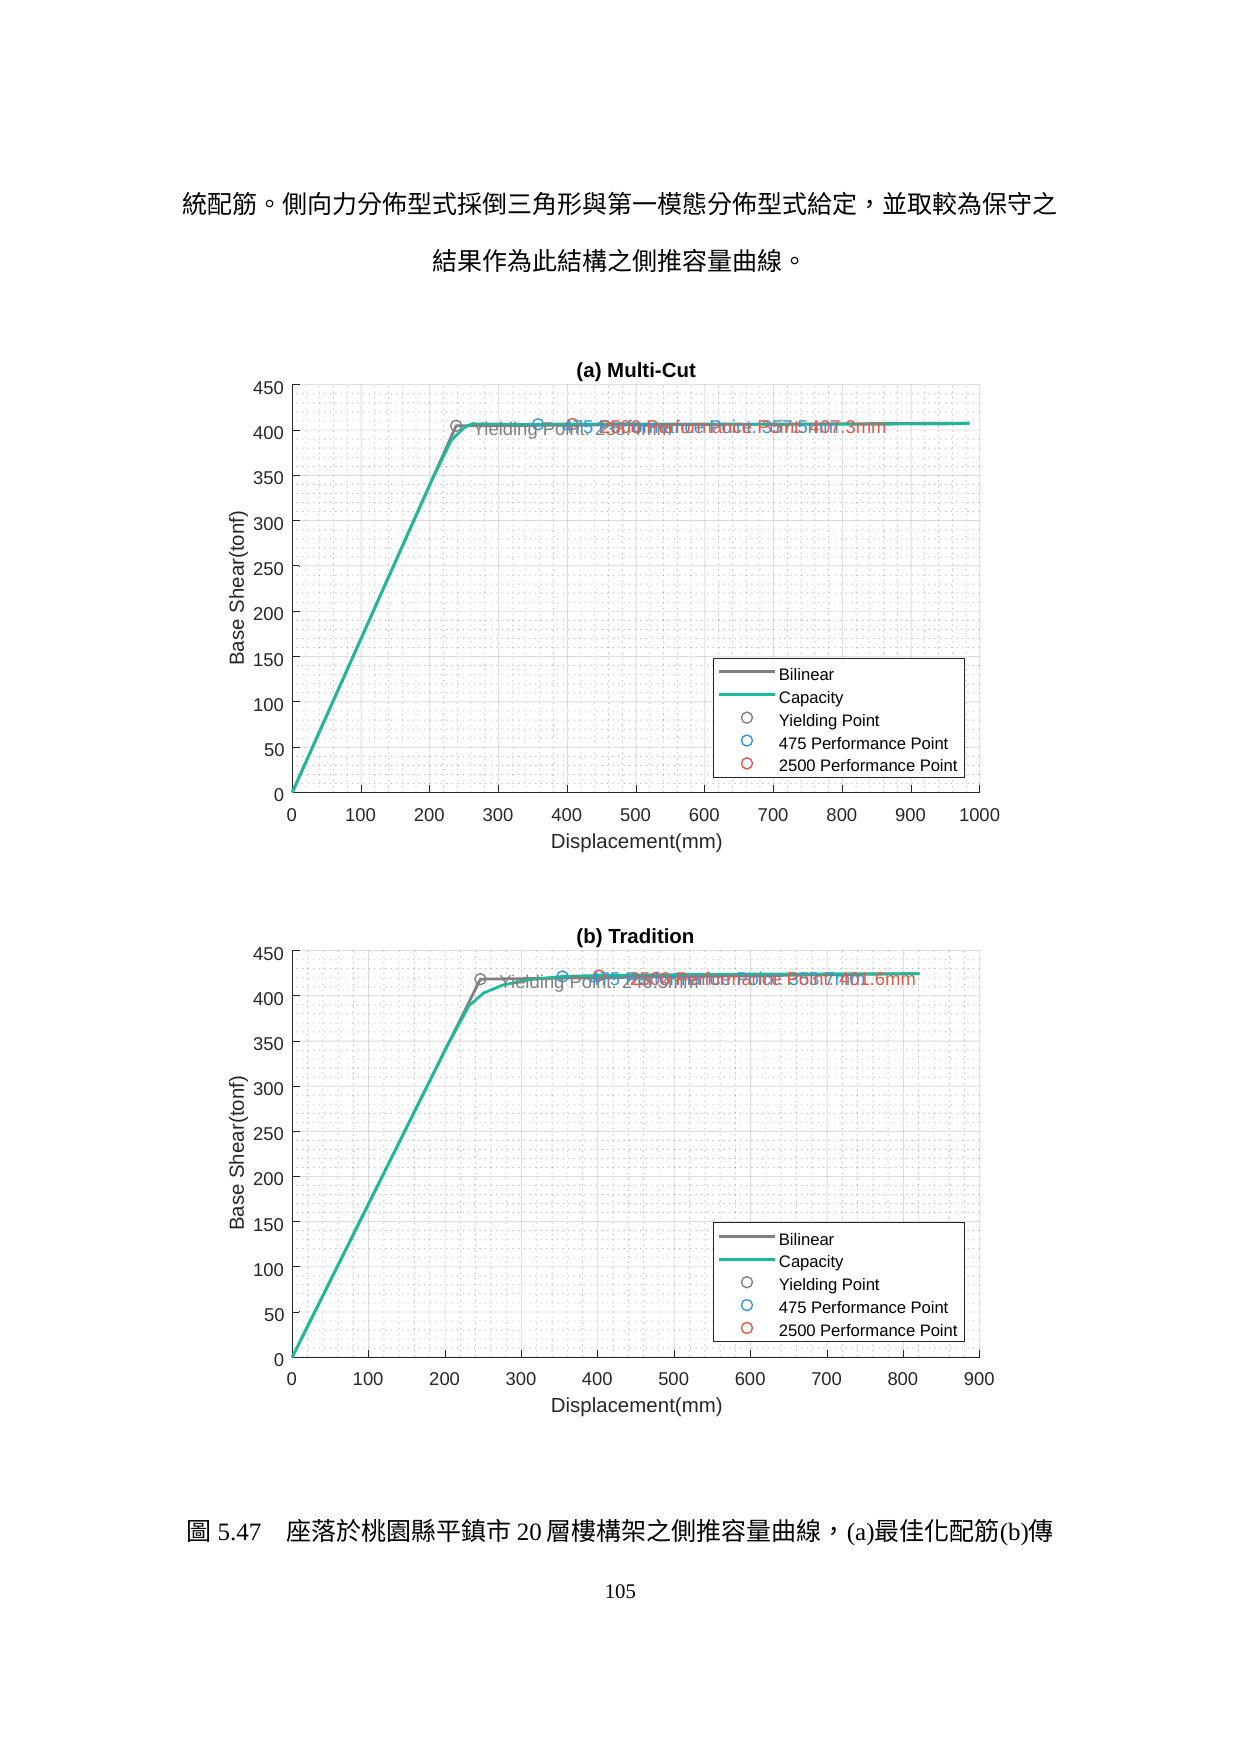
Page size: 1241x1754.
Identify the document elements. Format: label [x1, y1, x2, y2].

text [177, 184, 1063, 278]
text [177, 1510, 1063, 1548]
